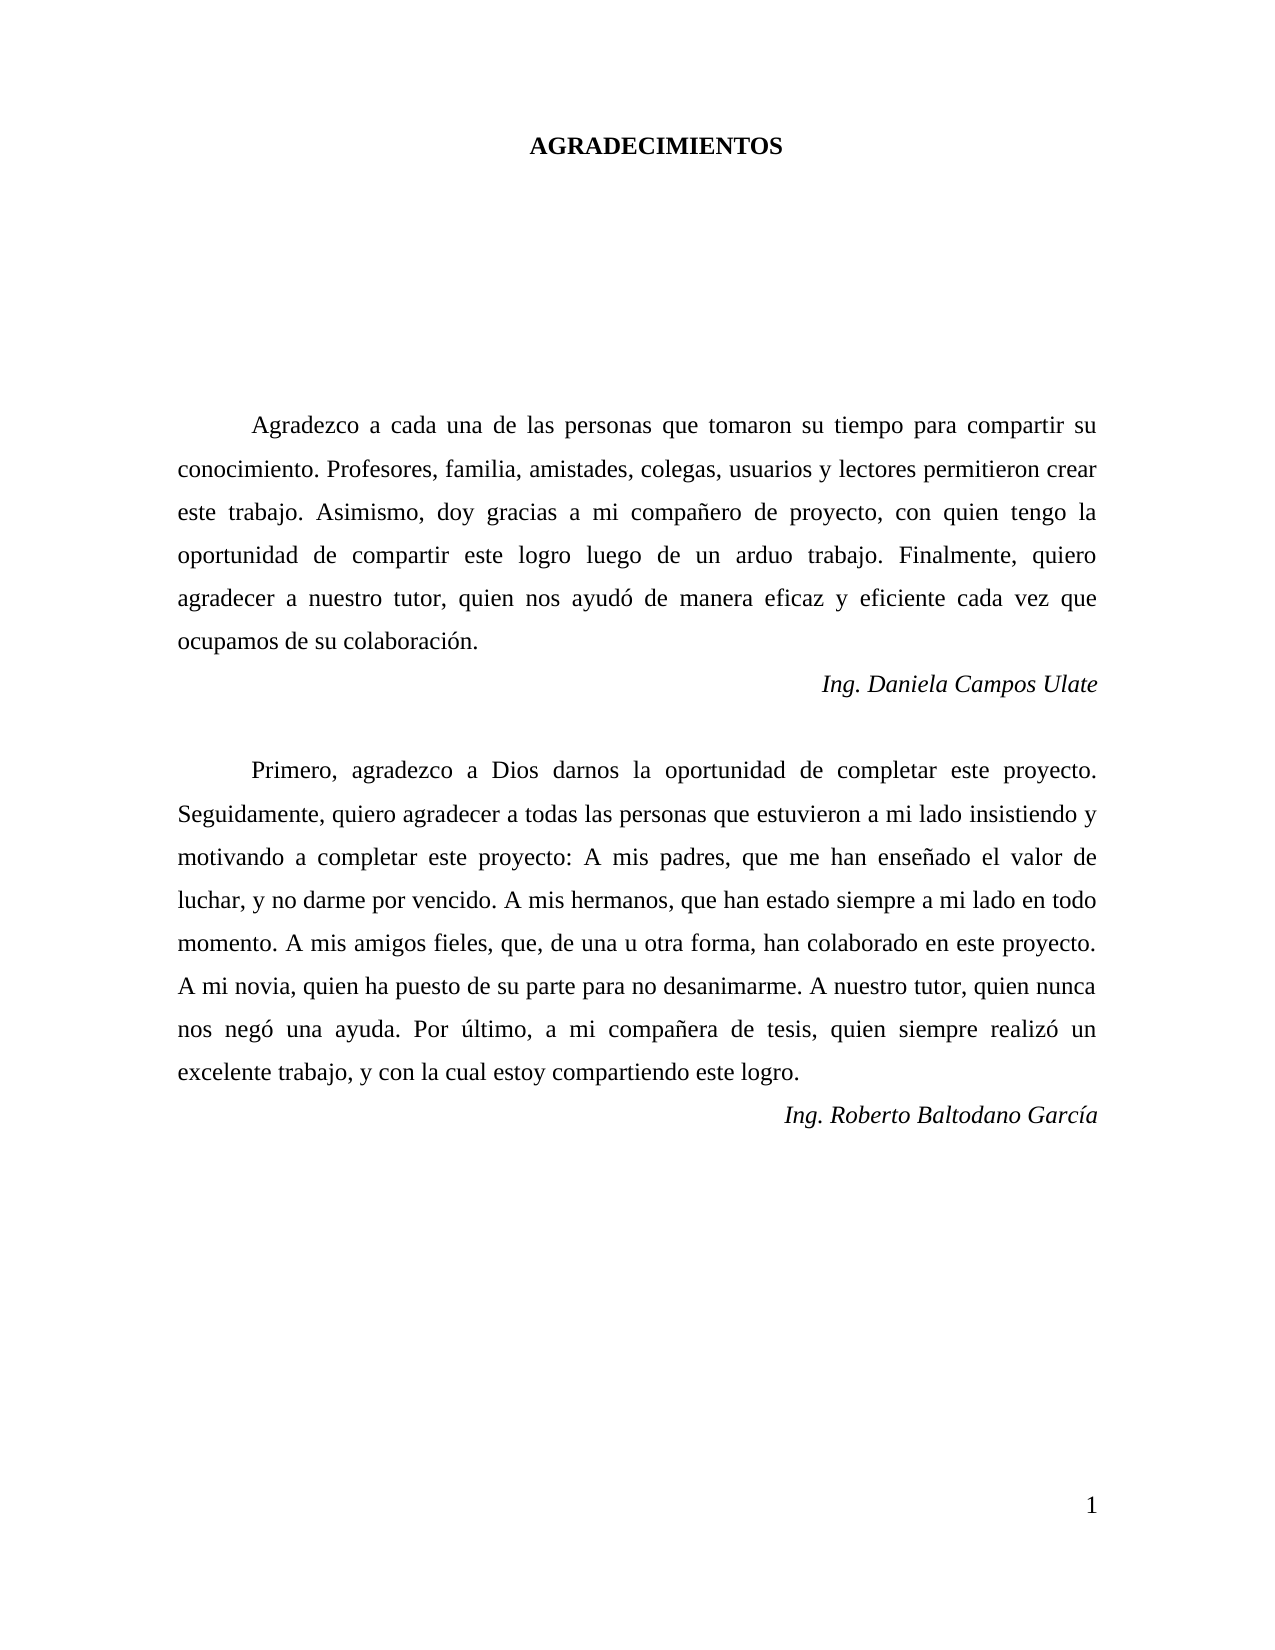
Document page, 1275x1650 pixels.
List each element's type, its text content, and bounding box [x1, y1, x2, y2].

text Ing. Roberto Baltodano García [177, 1101, 1098, 1129]
text AGRADECIMIENTOS [214, 131, 1098, 160]
text Ing. Daniela Campos Ulate [177, 669, 1098, 698]
text Agradezco a cada una de las personas que tomaron su tiempo para compartir su conocimiento. Profesores, familia, amistades, colegas, usuarios y lectores permitieron crear este trabajo. Asimismo, doy gracias a mi compañero de proyecto, con quien tengo la oportunidad de compartir este logro luego de un arduo trabajo. Finalmente, quiero agradecer a nuestro tutor, quien nos ayudó de manera eficaz y eficiente cada vez que ocupamos de su colaboración. [177, 411, 1098, 655]
text Primero, agradezco a Dios darnos la oportunidad de completar este proyecto. Seguidamente, quiero agradecer a todas las personas que estuvieron a mi lado insistiendo y motivando a completar este proyecto: A mis padres, que me han enseñado el valor de luchar, y no darme por vencido. A mis hermanos, que han estado siempre a mi lado en todo momento. A mis amigos fieles, que, de una u otra forma, han colaborado en este proyecto. A mi novia, quien ha puesto de su parte para no desanimarme. A nuestro tutor, quien nunca nos negó una ayuda. Por último, a mi compañera de tesis, quien siempre realizó un excelente trabajo, y con la cual estoy compartiendo este logro. [177, 756, 1098, 1086]
